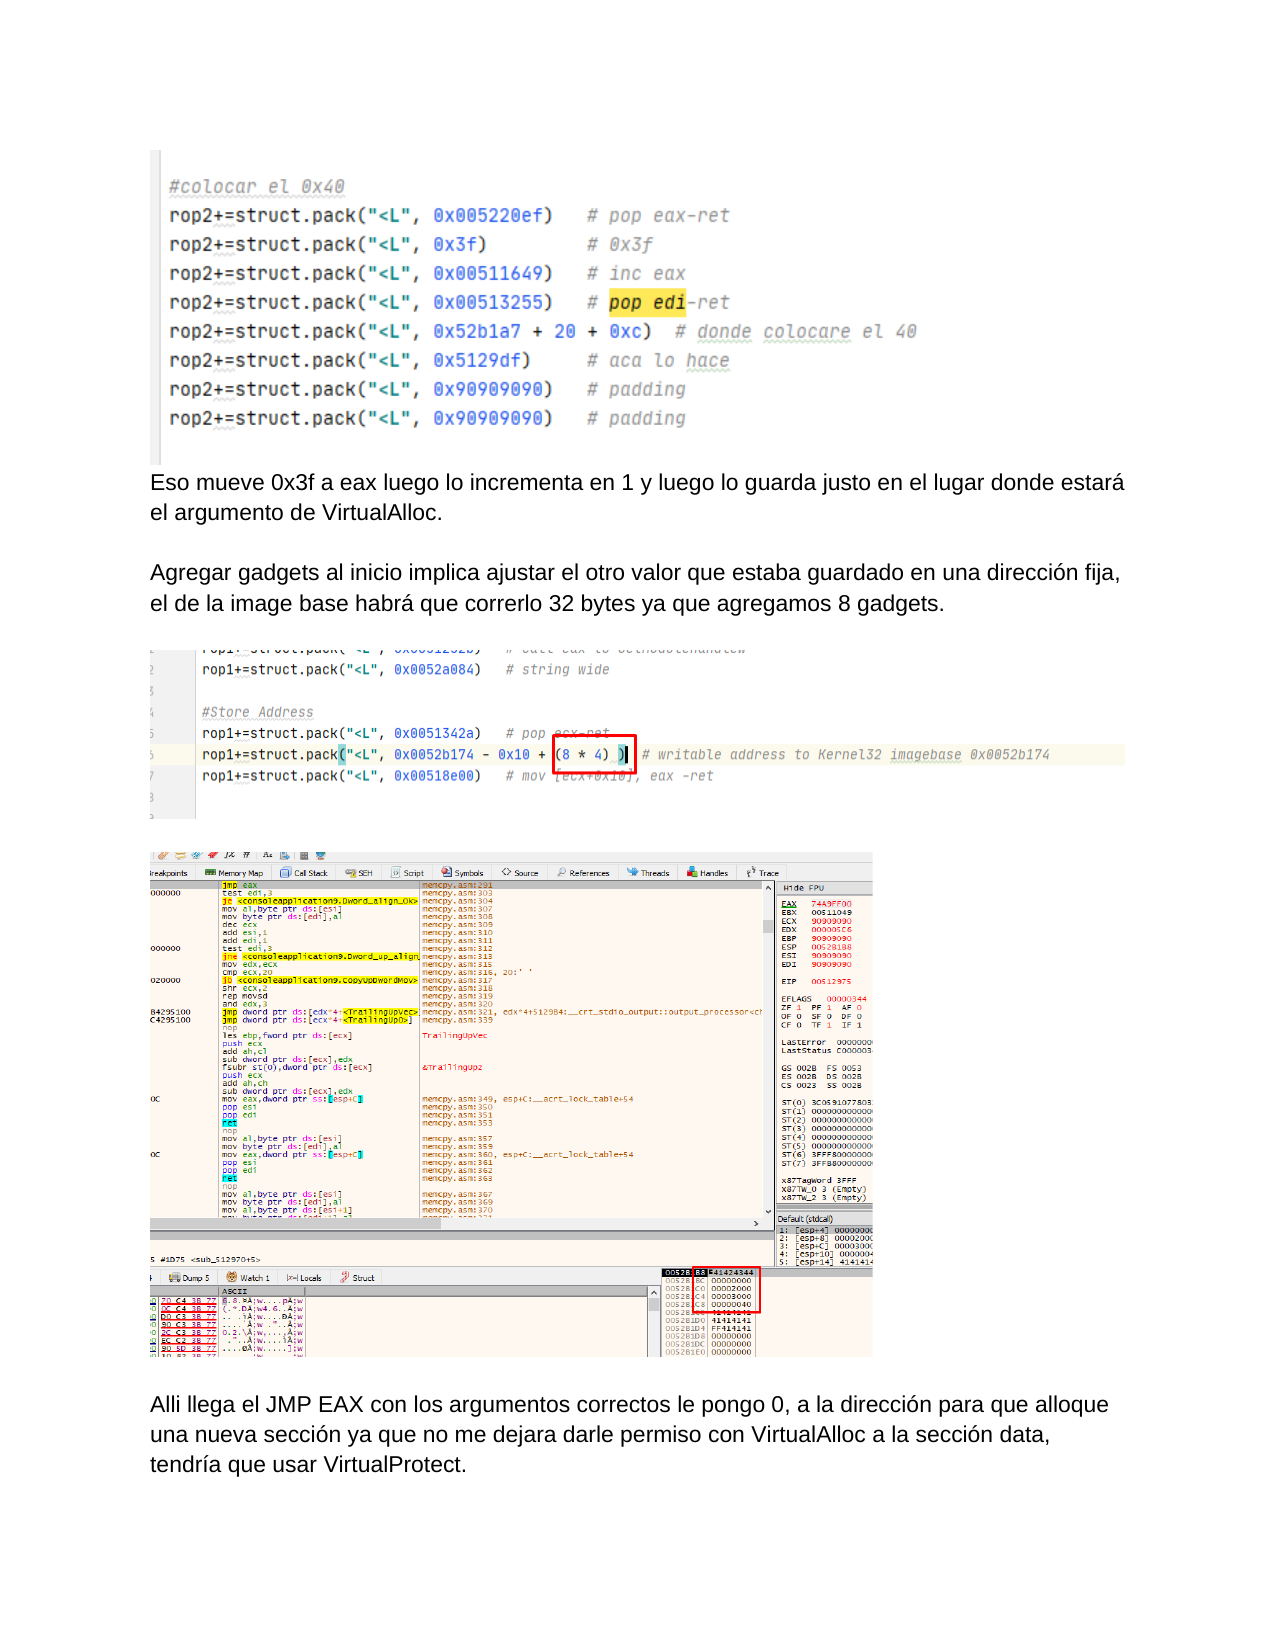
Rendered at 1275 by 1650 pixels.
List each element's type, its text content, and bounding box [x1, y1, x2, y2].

text Alli llega el JMP EAX con los argumentos correctos le pongo 0, a la dirección para que alloque una nueva sección ya que no me dejara darle permiso con VirtualAlloc a la sección data, tendría que usar VirtualProtect. [150, 1391, 1125, 1477]
picture [150, 150, 956, 465]
picture [150, 852, 873, 1357]
text Agregar gadgets al inicio implica ajustar el otro valor que estaba guardado en una dirección fija, el de la image base habrá que correrlo 32 bytes ya que agregamos 8 gadgets. [150, 559, 1125, 616]
picture [150, 650, 1125, 819]
text Eso mueve 0x3f a eax luego lo incrementa en 1 y luego lo guarda justo en el lugar donde estará el argumento de VirtualAlloc. [150, 469, 1125, 525]
